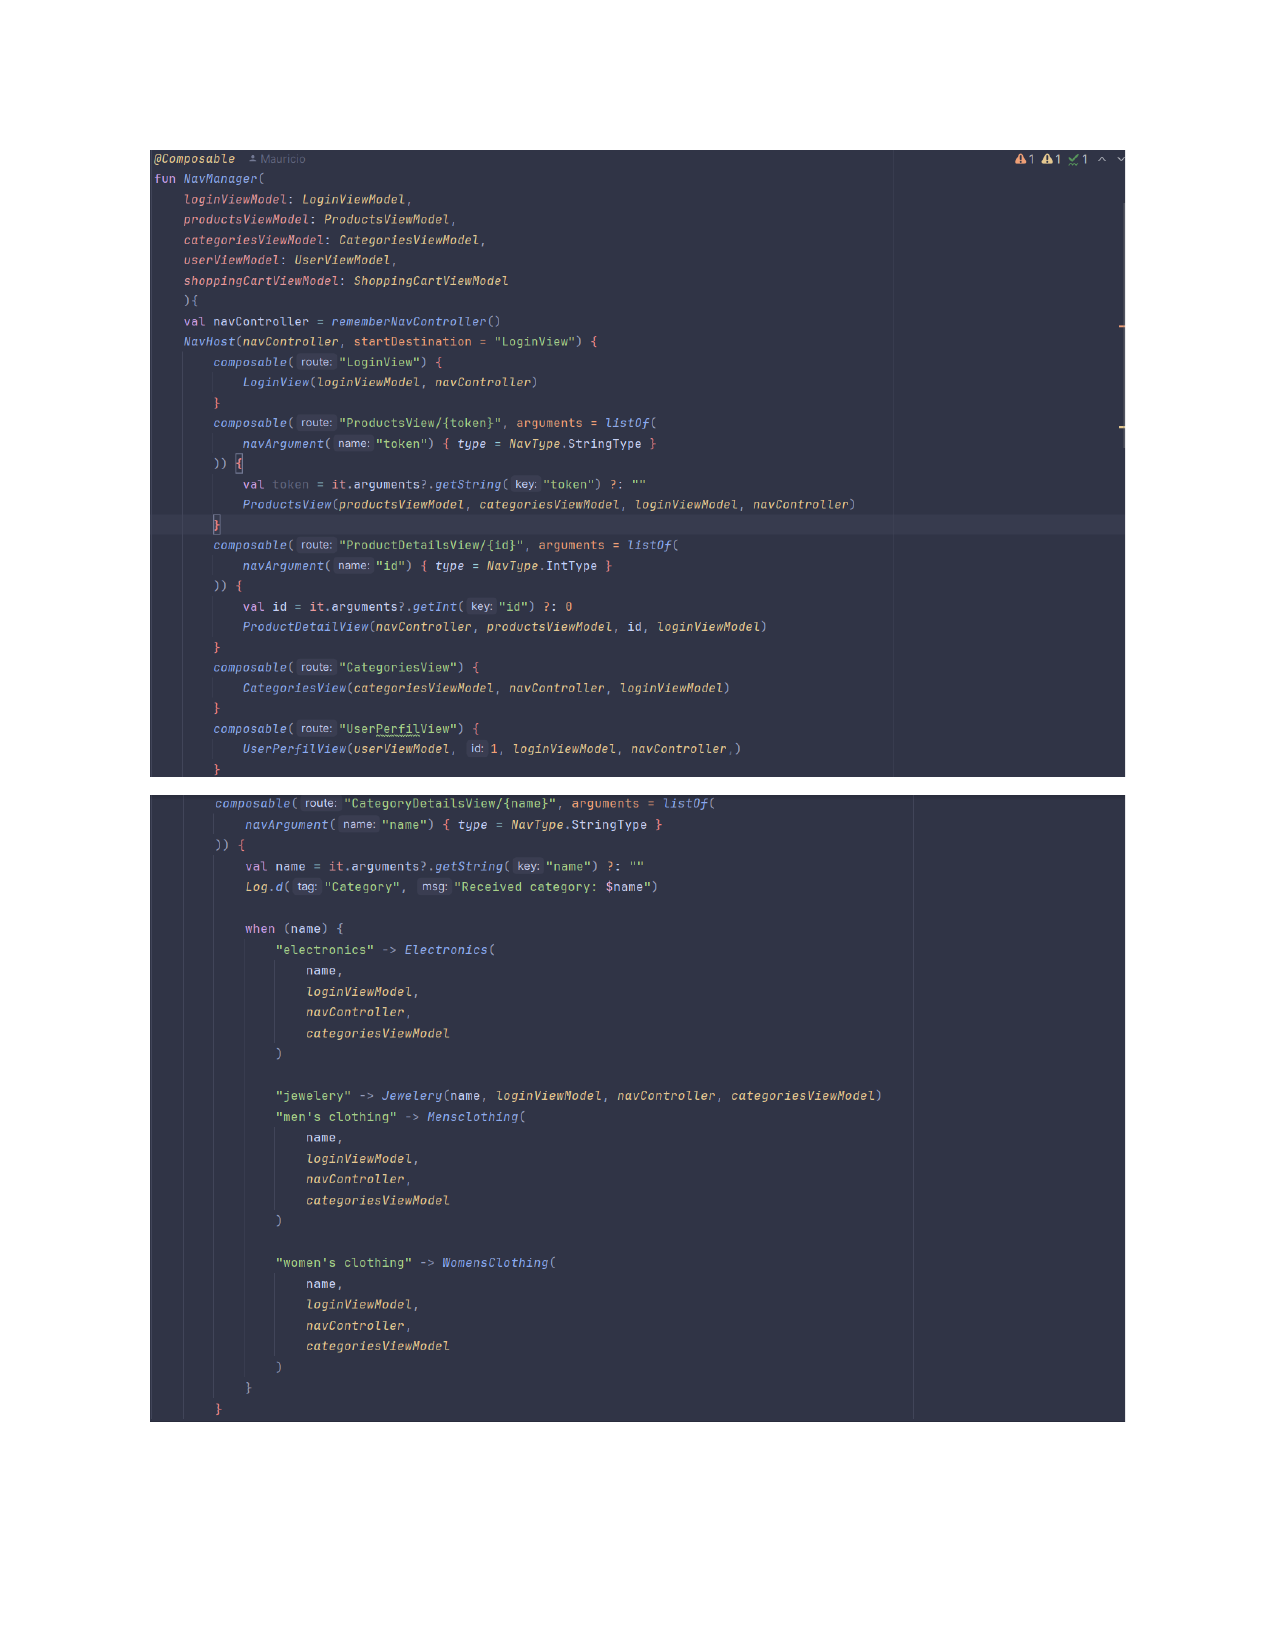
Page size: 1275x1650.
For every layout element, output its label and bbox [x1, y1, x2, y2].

picture [150, 795, 1125, 1422]
picture [150, 150, 1125, 777]
